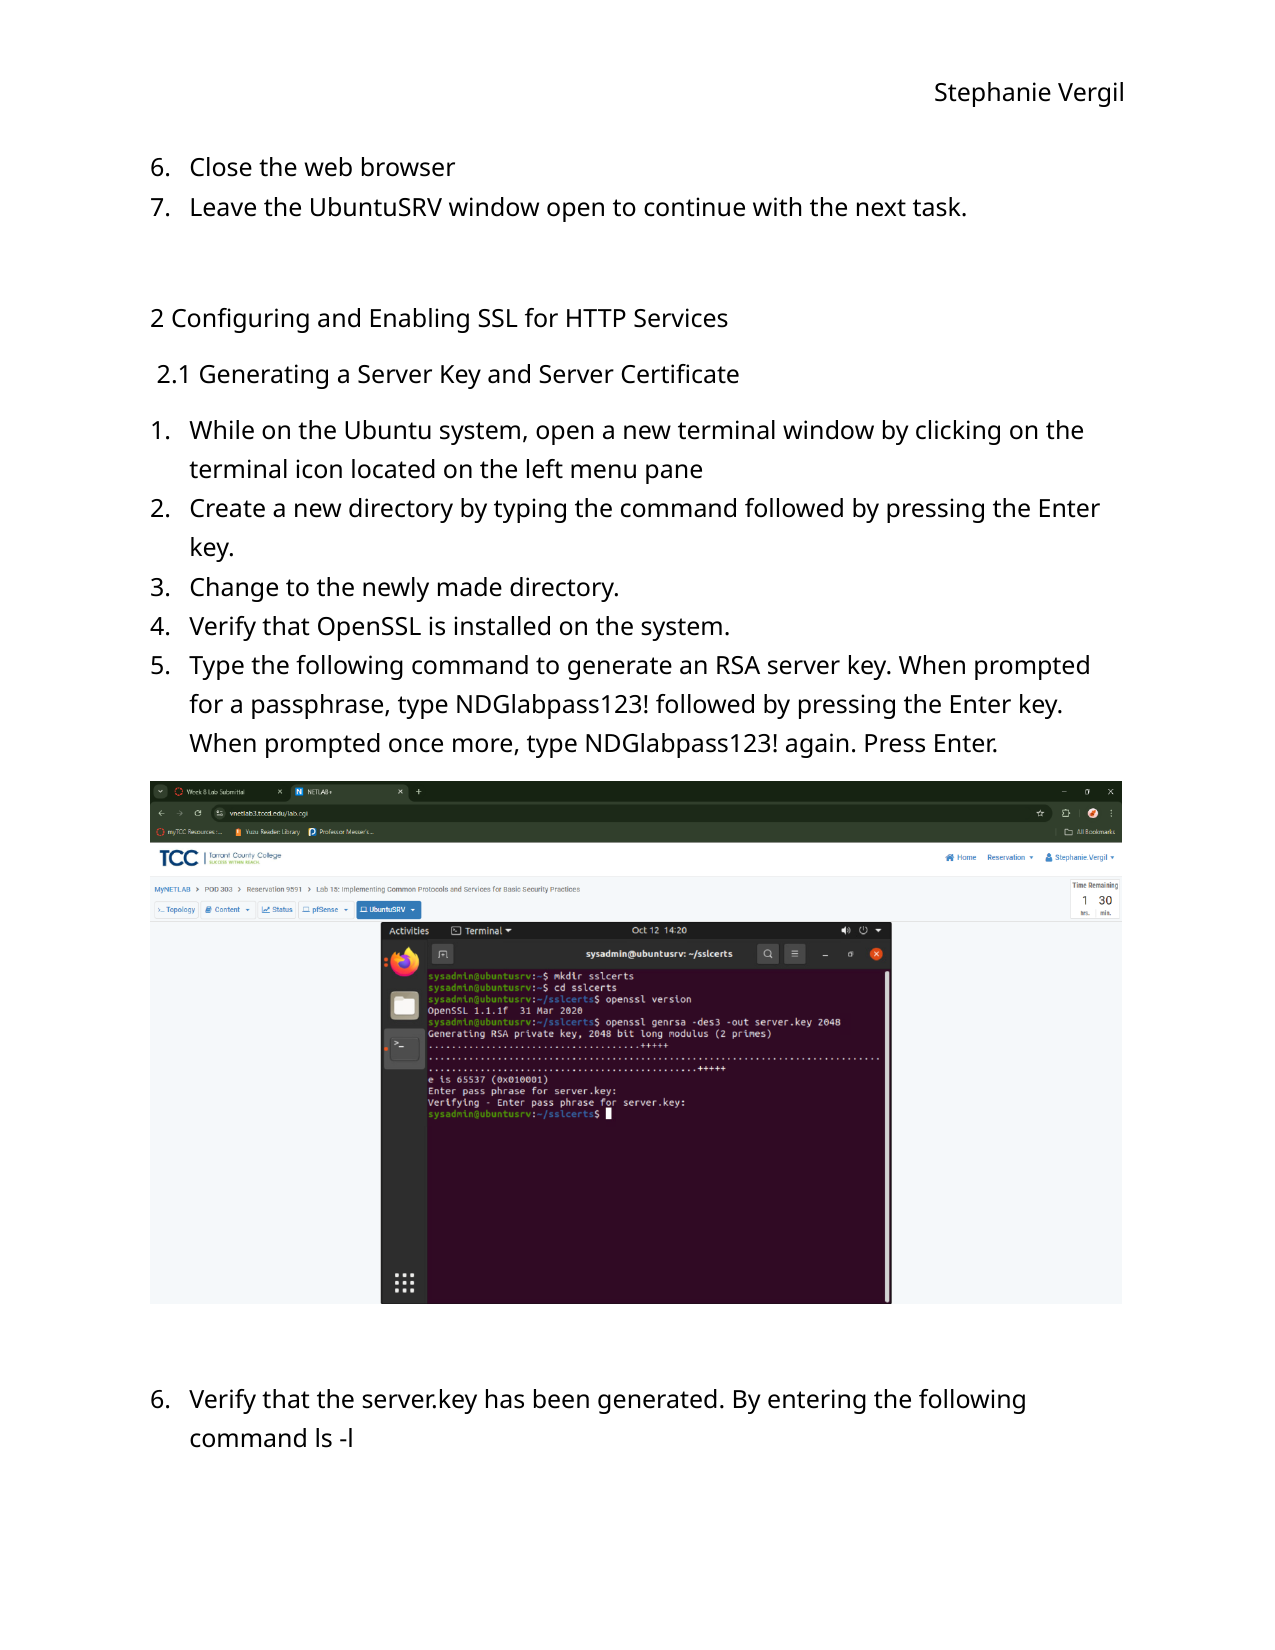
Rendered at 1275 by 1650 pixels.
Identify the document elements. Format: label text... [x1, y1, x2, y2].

list Create a new directory by typing the command followed by pressing the Enter key. [150, 491, 1125, 564]
list Verify that the server.key has been generated. By entering the following command ls -l [150, 1381, 1125, 1454]
list While on the Ubuntu system, open a new terminal window by clicking on the terminal icon located on the left menu pane [150, 412, 1125, 486]
text 2 Configuring and Enabling SSL for HTTP Services [150, 301, 1125, 335]
list Verify that OpenSSL is installed on the system. [150, 608, 1125, 642]
list Leave the UbuntuSRV window open to continue with the next task. [150, 189, 1125, 223]
text 2.1 Generating a Server Key and Server Certificate [150, 357, 1125, 391]
list Change to the newly made directory. [150, 569, 1125, 603]
list Close the web browser [150, 150, 1125, 184]
picture [150, 781, 1122, 1304]
list Type the following command to generate an RSA server key. When prompted for a passphrase, type NDGlabpass123! followed by pressing the Enter key. When prompted once more, type NDGlabpass123! again. Press Enter. [150, 647, 1125, 760]
